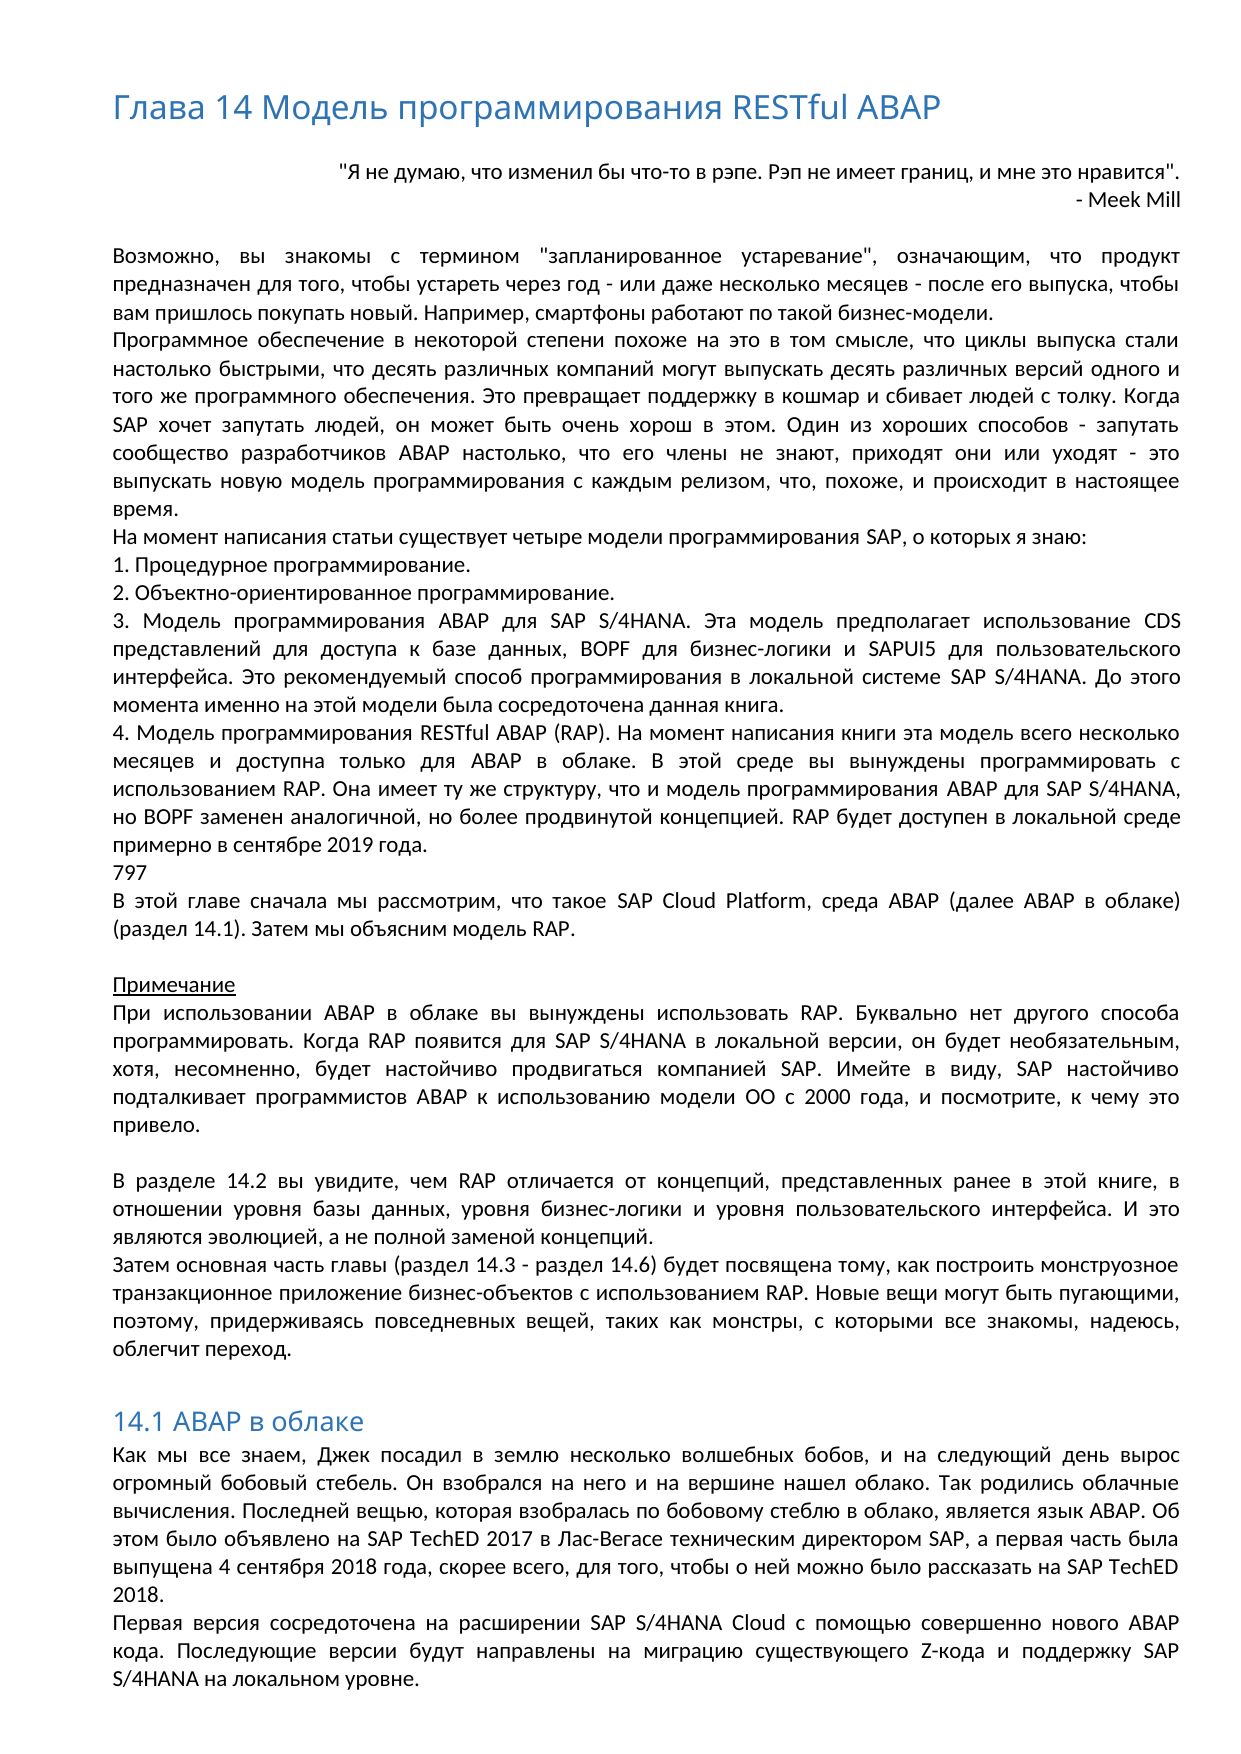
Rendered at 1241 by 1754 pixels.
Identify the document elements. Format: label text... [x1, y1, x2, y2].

text Как мы все знаем, Джек посадил в землю несколько волшебных бобов, и на следующий день вырос огромный бобовый стебель. Он взобрался на него и на вершине нашел облако. Так родились облачные вычисления. Последней вещью, которая взобралась по бобовому стеблю в облако, является язык ABAP. Об этом было объявлено на SAP TechED 2017 в Лас-Вегасе техническим директором SAP, а первая часть была выпущена 4 сентября 2018 года, скорее всего, для того, чтобы о ней можно было рассказать на SAP TechED 2018. [112, 1440, 1181, 1608]
text - Meek Mill [112, 186, 1181, 213]
text На момент написания статьи существует четыре модели программирования SAP, о которых я знаю: [112, 522, 1181, 550]
subtitle Глава 14 Модель программирования RESTful ABAP [112, 84, 1181, 129]
text 2. Объектно-ориентированное программирование. [112, 578, 1181, 606]
text В этой главе сначала мы рассмотрим, что такое SAP Cloud Platform, среда ABAP (далее ABAP в облаке) (раздел 14.1). Затем мы объясним модель RAP. [112, 886, 1181, 942]
text Программное обеспечение в некоторой степени похоже на это в том смысле, что циклы выпуска стали настолько быстрыми, что десять различных компаний могут выпускать десять различных версий одного и того же программного обеспечения. Это превращает поддержку в кошмар и сбивает людей с толку. Когда SAP хочет запутать людей, он может быть очень хорош в этом. Один из хороших способов - запутать сообщество разработчиков ABAP настолько, что его члены не знают, приходят они или уходят - это выпускать новую модель программирования с каждым релизом, что, похоже, и происходит в настоящее время. [112, 326, 1181, 522]
subtitle 14.1 ABAP в облаке [112, 1403, 1181, 1440]
text Первая версия сосредоточена на расширении SAP S/4HANA Cloud с помощью совершенно нового ABAP кода. Последующие версии будут направлены на миграцию существующего Z-кода и поддержку SAP S/4HANA на локальном уровне. [112, 1608, 1181, 1692]
text Затем основная часть главы (раздел 14.3 - раздел 14.6) будет посвящена тому, как построить монструозное транзакционное приложение бизнес-объектов с использованием RAP. Новые вещи могут быть пугающими, поэтому, придерживаясь повседневных вещей, таких как монстры, с которыми все знакомы, надеюсь, облегчит переход. [112, 1250, 1181, 1362]
text 1. Процедурное программирование. [112, 550, 1181, 578]
text "Я не думаю, что изменил бы что-то в рэпе. Рэп не имеет границ, и мне это нравится". [112, 157, 1181, 186]
text Возможно, вы знакомы с термином "запланированное устаревание", означающим, что продукт предназначен для того, чтобы устареть через год - или даже несколько месяцев - после его выпуска, чтобы вам пришлось покупать новый. Например, смартфоны работают по такой бизнес-модели. [112, 242, 1181, 326]
text 3. Модель программирования ABAP для SAP S/4HANA. Эта модель предполагает использование CDS представлений для доступа к базе данных, BOPF для бизнес-логики и SAPUI5 для пользовательского интерфейса. Это рекомендуемый способ программирования в локальной системе SAP S/4HANA. До этого момента именно на этой модели была сосредоточена данная книга. [112, 606, 1181, 718]
text 797 [112, 858, 1181, 886]
text При использовании ABAP в облаке вы вынуждены использовать RAP. Буквально нет другого способа программировать. Когда RAP появится для SAP S/4HANA в локальной версии, он будет необязательным, хотя, несомненно, будет настойчиво продвигаться компанией SAP. Имейте в виду, SAP настойчиво подталкивает программистов ABAP к использованию модели OO с 2000 года, и посмотрите, к чему это привело. [112, 998, 1181, 1138]
text Примечание [112, 970, 1181, 998]
text 4. Модель программирования RESTful ABAP (RAP). На момент написания книги эта модель всего несколько месяцев и доступна только для ABAP в облаке. В этой среде вы вынуждены программировать с использованием RAP. Она имеет ту же структуру, что и модель программирования ABAP для SAP S/4HANA, но BOPF заменен аналогичной, но более продвинутой концепцией. RAP будет доступен в локальной среде примерно в сентябре 2019 года. [112, 718, 1181, 858]
text В разделе 14.2 вы увидите, чем RAP отличается от концепций, представленных ранее в этой книге, в отношении уровня базы данных, уровня бизнес-логики и уровня пользовательского интерфейса. И это являются эволюцией, а не полной заменой концепций. [112, 1166, 1181, 1250]
